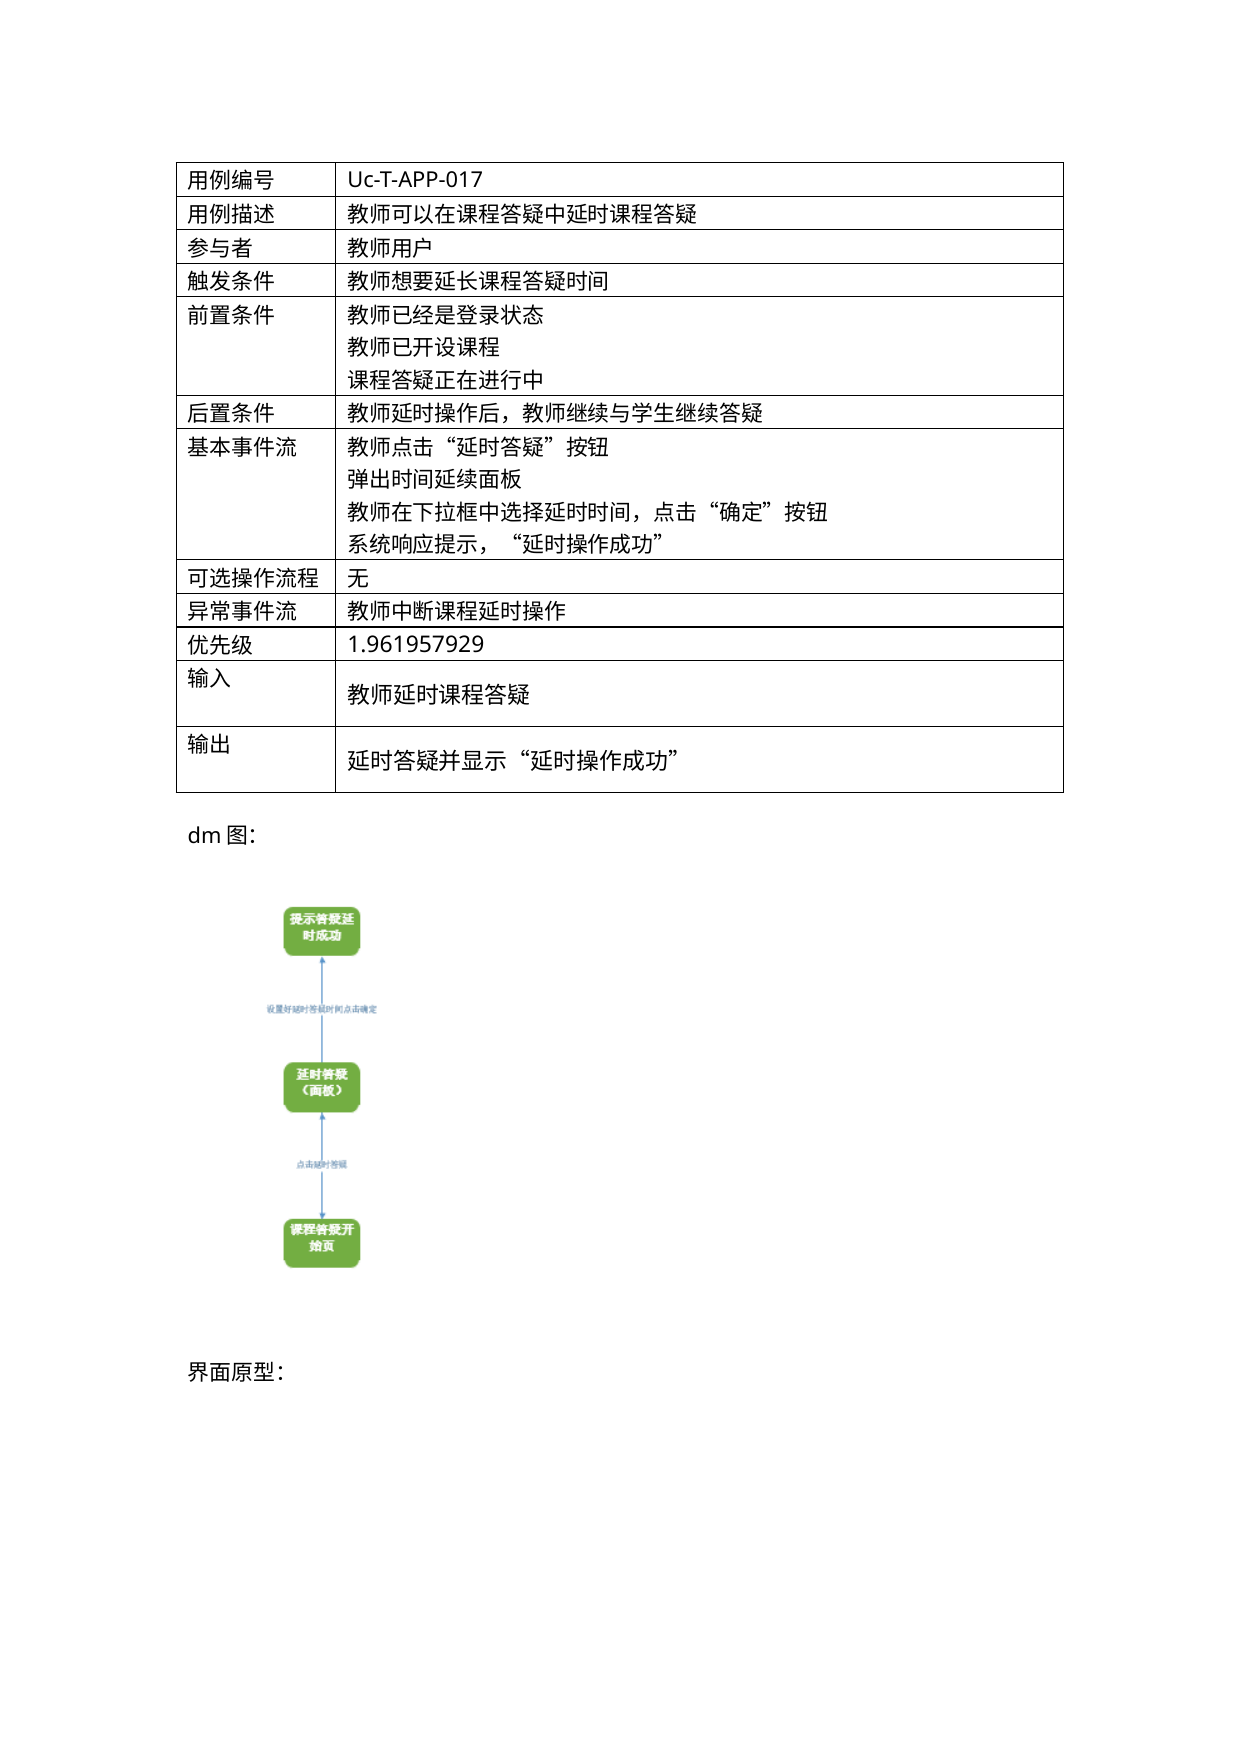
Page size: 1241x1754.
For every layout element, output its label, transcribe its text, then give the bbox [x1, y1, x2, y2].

table_cell 后置条件 [177, 396, 335, 428]
subtitle dm图： [187, 818, 1053, 851]
table_cell 异常事件流 [177, 594, 335, 626]
table_cell 教师已经是登录状态 教师已开设课程 课程答疑正在进行中 [336, 297, 1063, 395]
table_cell 教师点击“延时答疑”按钮 弹出时间延续面板 教师在下拉框中选择延时时间，点击“确定”按钮 系统响应提示，“延时操作成功” [336, 429, 1063, 559]
table_cell 可选操作流程 [177, 560, 335, 593]
table_cell 延时答疑并显示“延时操作成功” [336, 727, 1063, 792]
table_cell 参与者 [177, 230, 335, 263]
table_cell 基本事件流 [177, 429, 335, 559]
table_cell 无 [336, 560, 1063, 593]
table_cell 教师可以在课程答疑中延时课程答疑 [336, 197, 1063, 229]
table_cell 用例编号 [177, 163, 335, 196]
table_cell 用例描述 [177, 197, 335, 229]
table_cell 1.961957929 [336, 628, 1063, 660]
table_cell 教师延时课程答疑 [336, 661, 1063, 726]
table_cell 教师延时操作后，教师继续与学生继续答疑 [336, 396, 1063, 428]
table_cell 前置条件 [177, 297, 335, 395]
table_cell 输出 [177, 727, 335, 792]
table_cell 触发条件 [177, 264, 335, 296]
text 界面原型： [187, 1355, 1053, 1387]
table_cell 输入 [177, 661, 335, 726]
table_cell Uc-T-APP-017 [336, 163, 1063, 196]
picture [187, 867, 486, 1338]
table_cell 教师中断课程延时操作 [336, 594, 1063, 626]
table_cell 优先级 [177, 628, 335, 660]
table_cell 教师用户 [336, 230, 1063, 263]
table_cell 教师想要延长课程答疑时间 [336, 264, 1063, 296]
